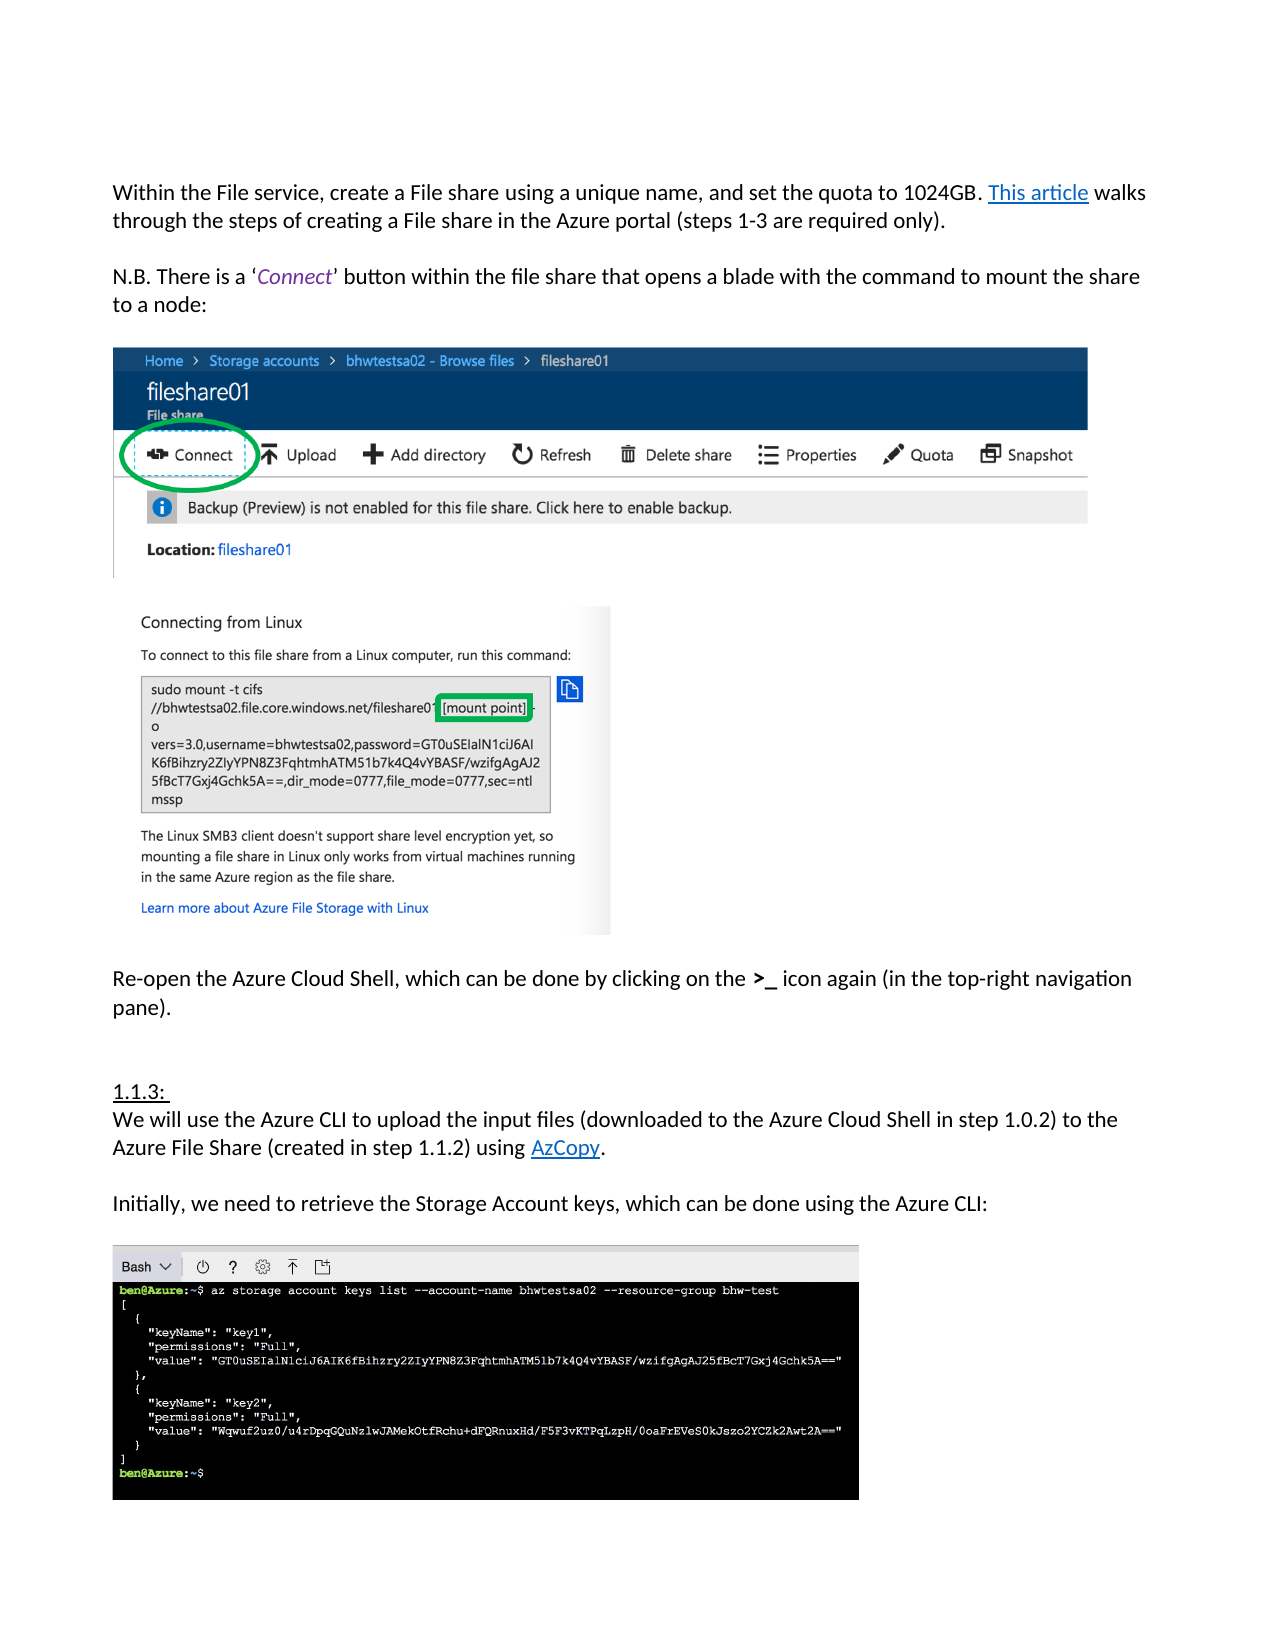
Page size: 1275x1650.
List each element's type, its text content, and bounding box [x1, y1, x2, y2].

text 1.1.3: [112, 1077, 1162, 1105]
picture [112, 1245, 859, 1500]
picture [112, 605, 611, 935]
text N.B. There is a ‘Connect’ button within the file share that opens a blade with the command to mount the share to a node: [112, 262, 1162, 318]
text Initially, we need to retrieve the Storage Account keys, which can be done using the Azure CLI: [112, 1189, 1162, 1217]
text Within the File service, create a File share using a unique name, and set the quota to 1024GB. This article walks through the steps of creating a File share in the Azure portal (steps 1-3 are required only). [112, 178, 1162, 234]
text We will use the Azure CLI to upload the input files (downloaded to the Azure Cloud Shell in step 1.0.2) to the Azure File Share (created in step 1.1.2) using AzCopy. [112, 1105, 1162, 1161]
text Re-open the Azure Cloud Shell, which can be done by clicking on the >_ icon again (in the top-right navigation pane). [112, 963, 1162, 1021]
picture [112, 346, 1088, 578]
